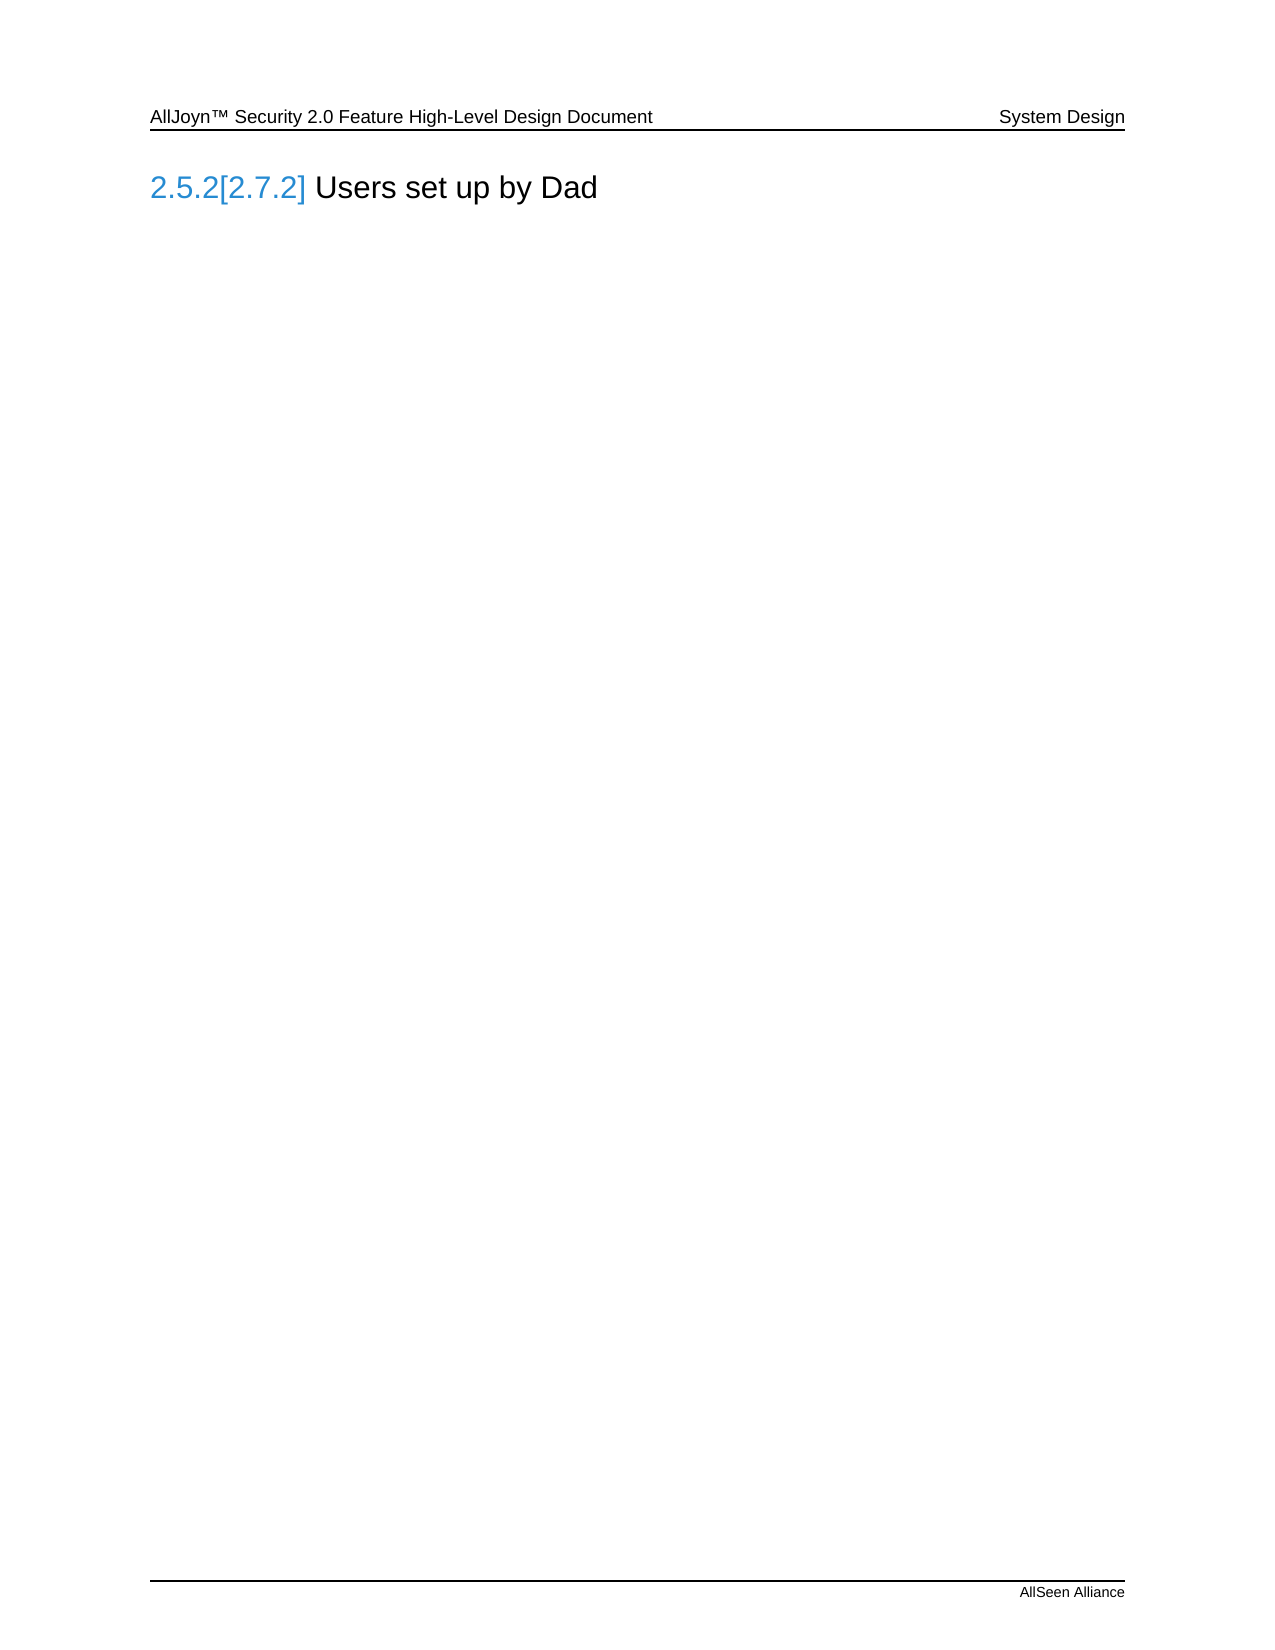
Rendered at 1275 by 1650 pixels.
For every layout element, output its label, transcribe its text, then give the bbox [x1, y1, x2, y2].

subtitle Users set up by Dad [150, 169, 1125, 205]
